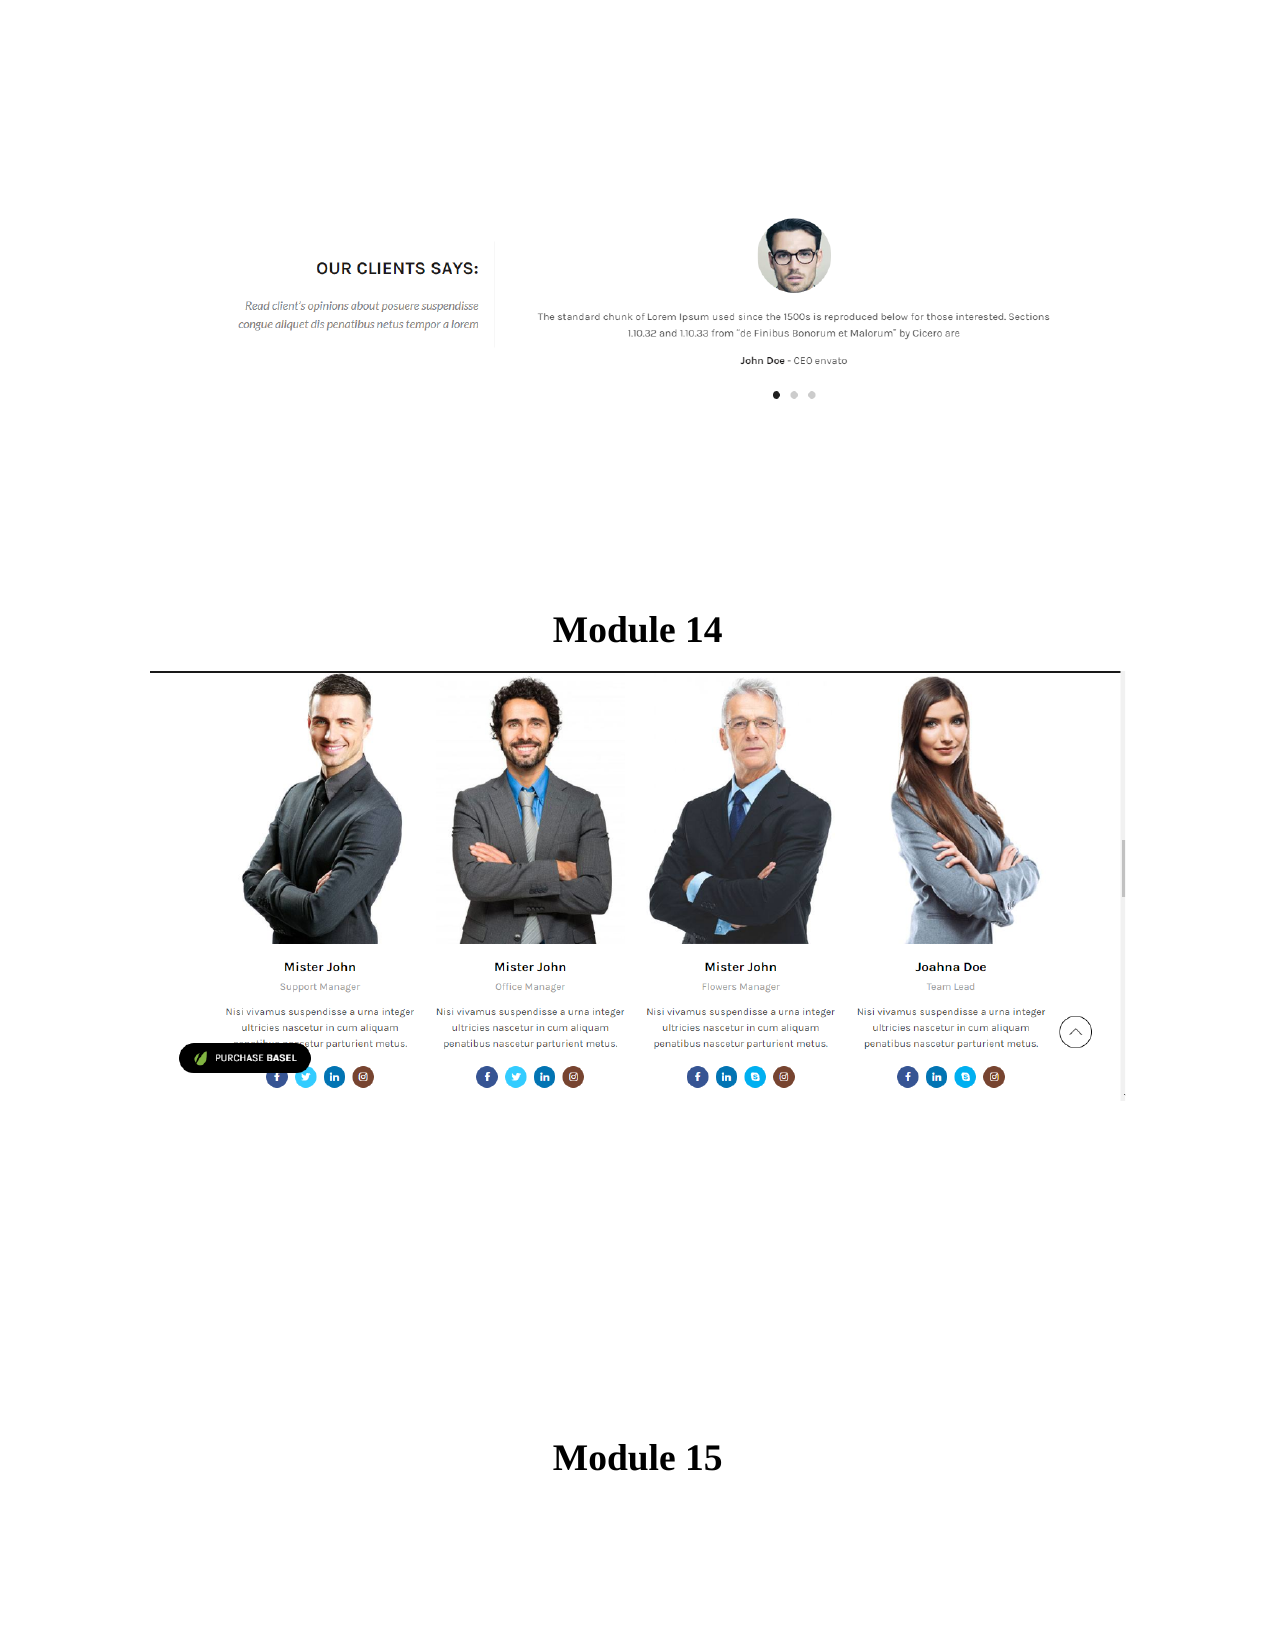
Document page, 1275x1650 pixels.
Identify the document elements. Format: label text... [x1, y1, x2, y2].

picture [150, 150, 1125, 463]
text Module 14 [150, 608, 1125, 651]
picture [150, 671, 1125, 1101]
text Module 15 [150, 1436, 1125, 1479]
